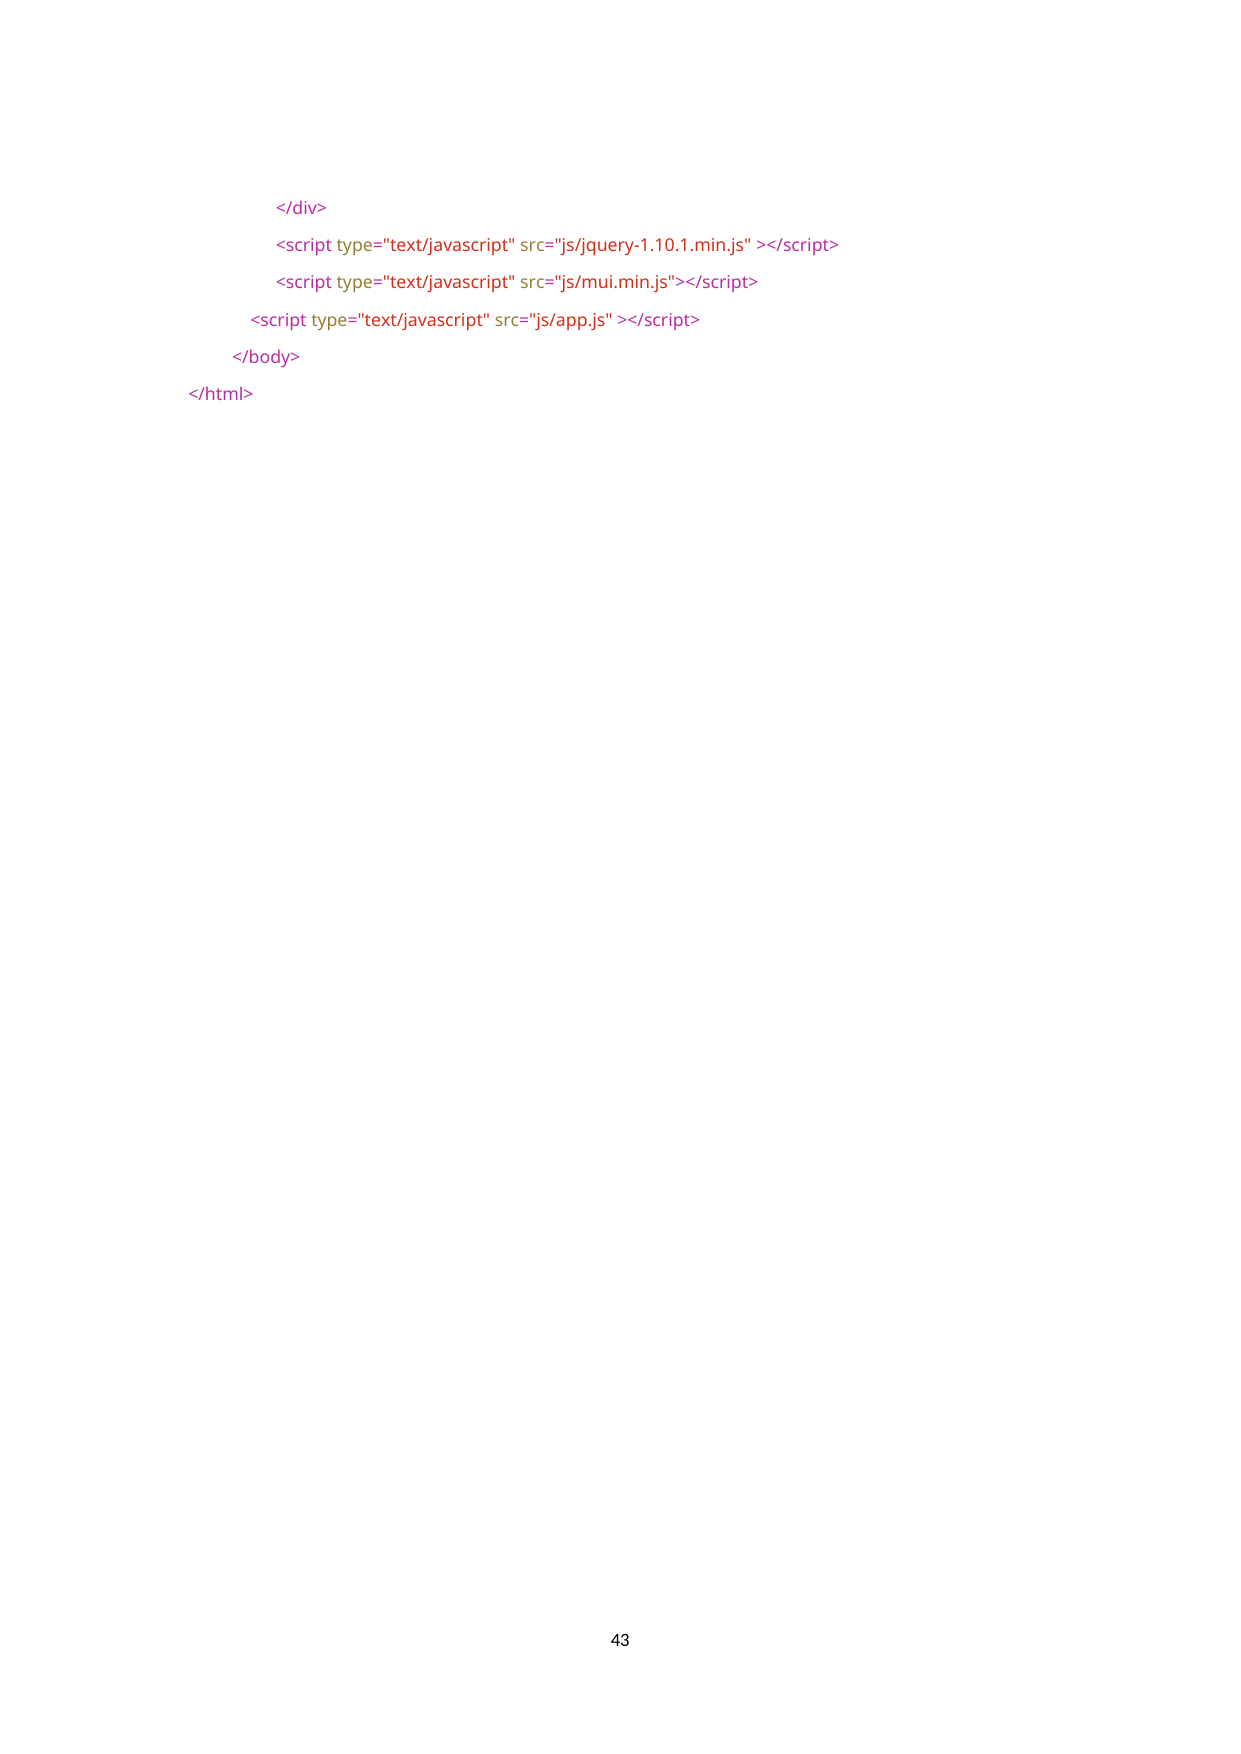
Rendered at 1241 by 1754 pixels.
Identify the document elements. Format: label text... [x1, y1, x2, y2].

text <script type="text/javascript" src="js/app.js" ></script> [188, 301, 1052, 338]
text </body> [188, 338, 1052, 375]
text </html> [188, 375, 1052, 412]
text <script type="text/javascript" src="js/mui.min.js"></script> [188, 263, 1052, 301]
text <script type="text/javascript" src="js/jquery-1.10.1.min.js" ></script> [188, 226, 1052, 263]
text </div> [188, 189, 1052, 226]
